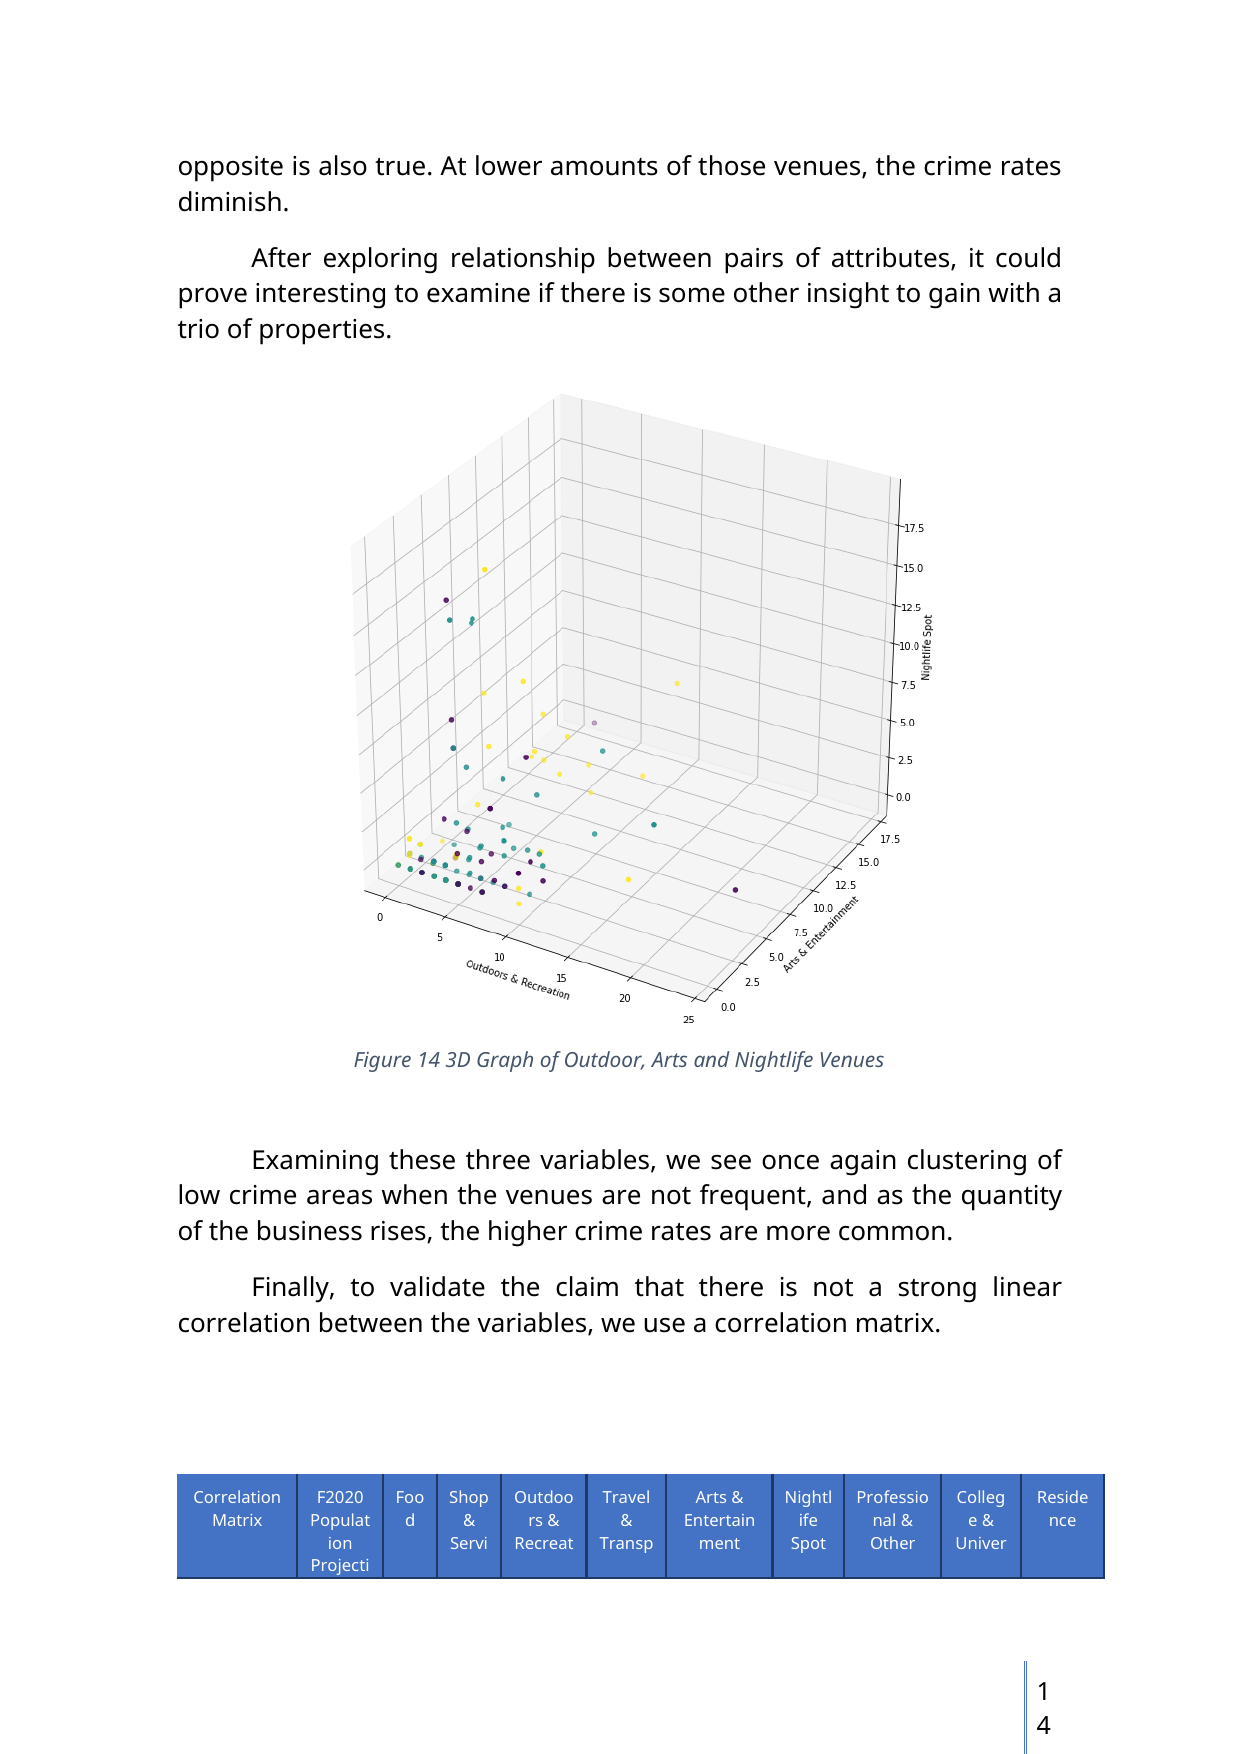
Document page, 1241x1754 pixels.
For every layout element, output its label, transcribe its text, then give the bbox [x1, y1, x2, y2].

picture [265, 366, 975, 1034]
table_header Travel & Transport [588, 1474, 665, 1577]
table_header Shop & Service [438, 1474, 500, 1577]
table_header Residence [1022, 1474, 1103, 1577]
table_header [845, 1474, 940, 1577]
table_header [667, 1474, 771, 1577]
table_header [942, 1474, 1020, 1577]
table_header Food [384, 1474, 436, 1577]
text Examining these three variables, we see once again clustering of low crime areas when the venues are not frequent, and as the quantity of the business rises, the higher crime rates are more common. [177, 1141, 1063, 1248]
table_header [502, 1474, 585, 1577]
text Finally, to validate the claim that there is not a strong linear correlation between the variables, we use a correlation matrix. [177, 1269, 1063, 1340]
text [177, 148, 1063, 219]
text Figure 14 3D Graph of Outdoor, Arts and Nightlife Venues [177, 1046, 1063, 1074]
text After exploring relationship between pairs of attributes, it could prove interesting to examine if there is some other insight to gain with a trio of properties. [177, 239, 1063, 346]
table_header Correlation Matrix [177, 1474, 296, 1577]
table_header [298, 1474, 382, 1577]
table_header Nightlife Spot [774, 1474, 843, 1577]
